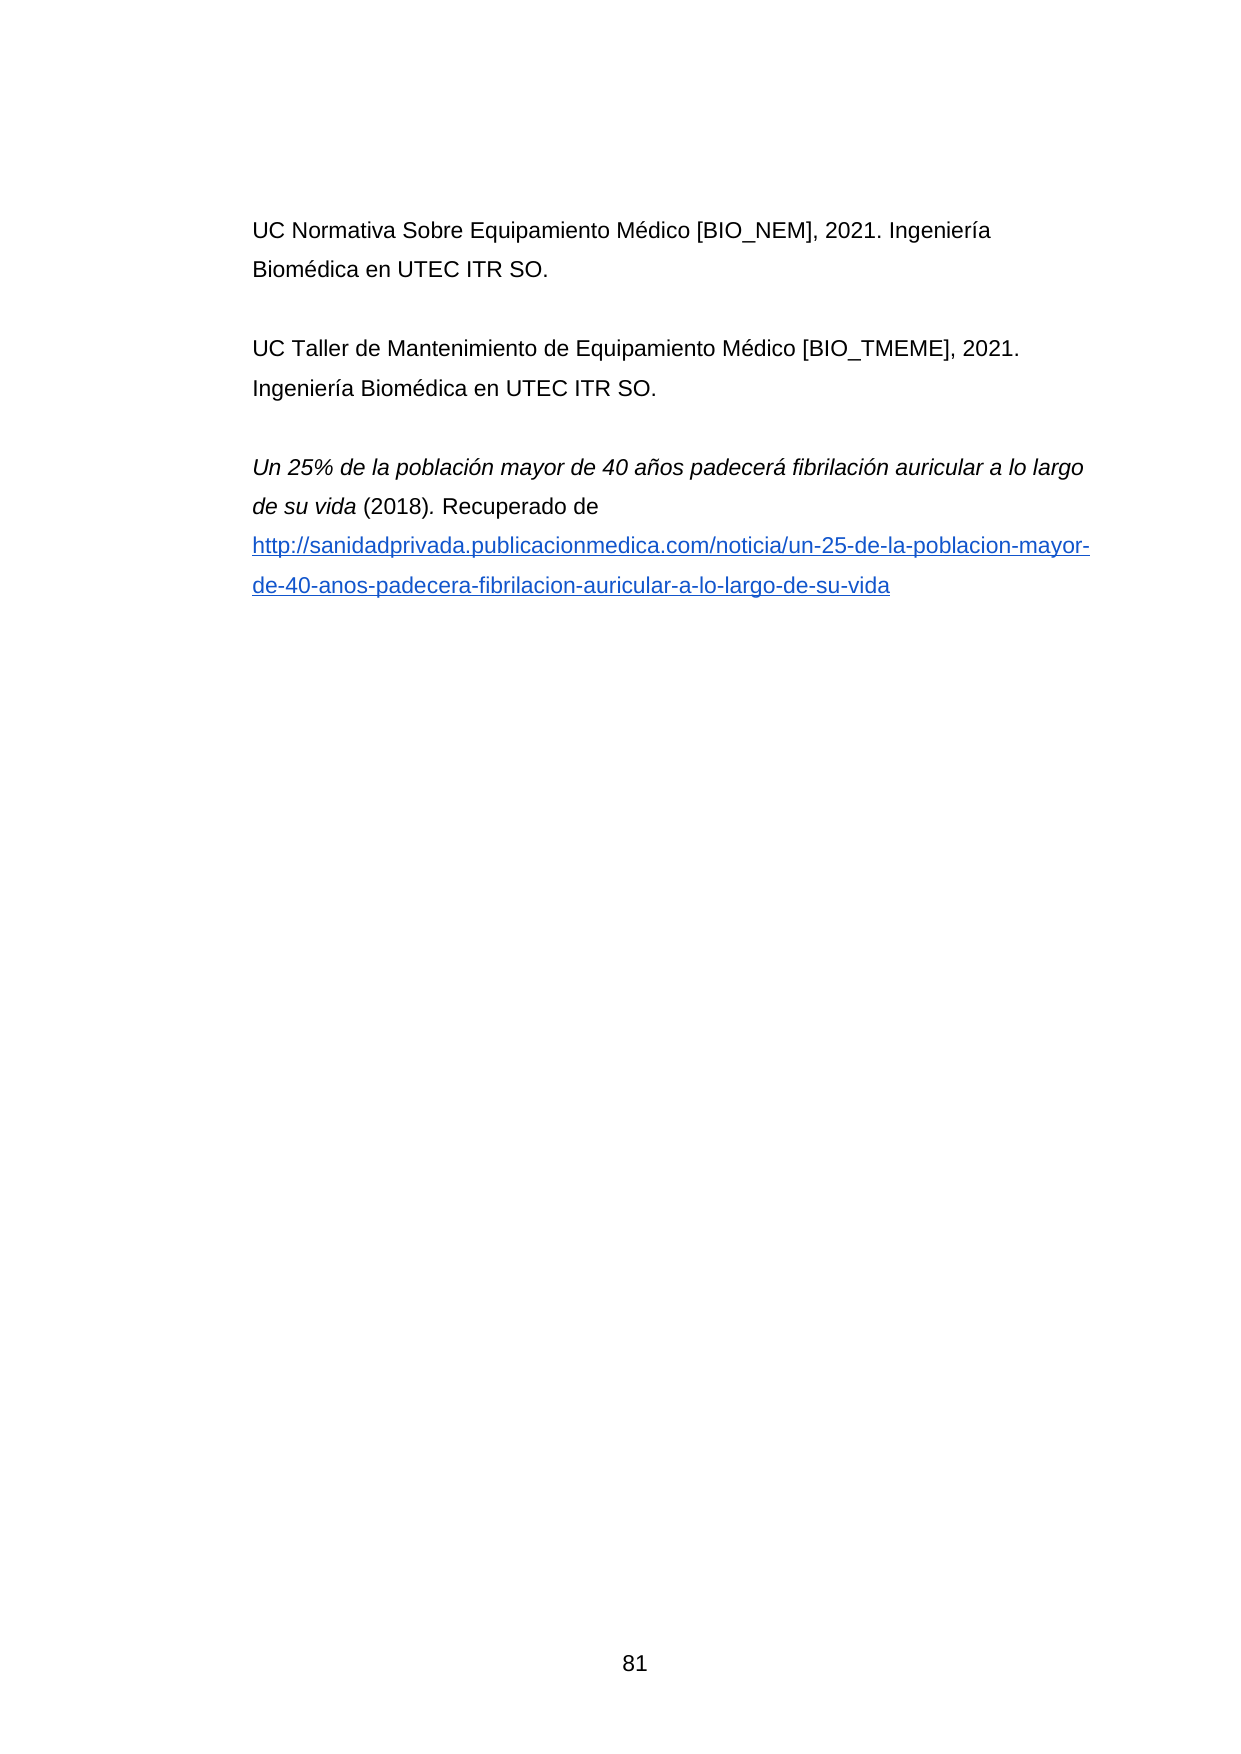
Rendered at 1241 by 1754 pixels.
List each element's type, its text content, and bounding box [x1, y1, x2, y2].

text UC Taller de Mantenimiento de Equipamiento Médico [BIO_TMEME], 2021. Ingeniería Biomédica en UTEC ITR SO. [252, 335, 1093, 401]
text Un 25% de la población mayor de 40 años padecerá fibrilación auricular a lo largo de su vida (2018). Recuperado de http://sanidadprivada.publicacionmedica.com/noticia/un-25-de-la-poblacion-mayor-de-40-anos-padecera-fibrilacion-auricular-a-lo-largo-de-su-vida [252, 453, 1093, 598]
text UC Normativa Sobre Equipamiento Médico [BIO_NEM], 2021. Ingeniería Biomédica en UTEC ITR SO. [252, 217, 1093, 282]
